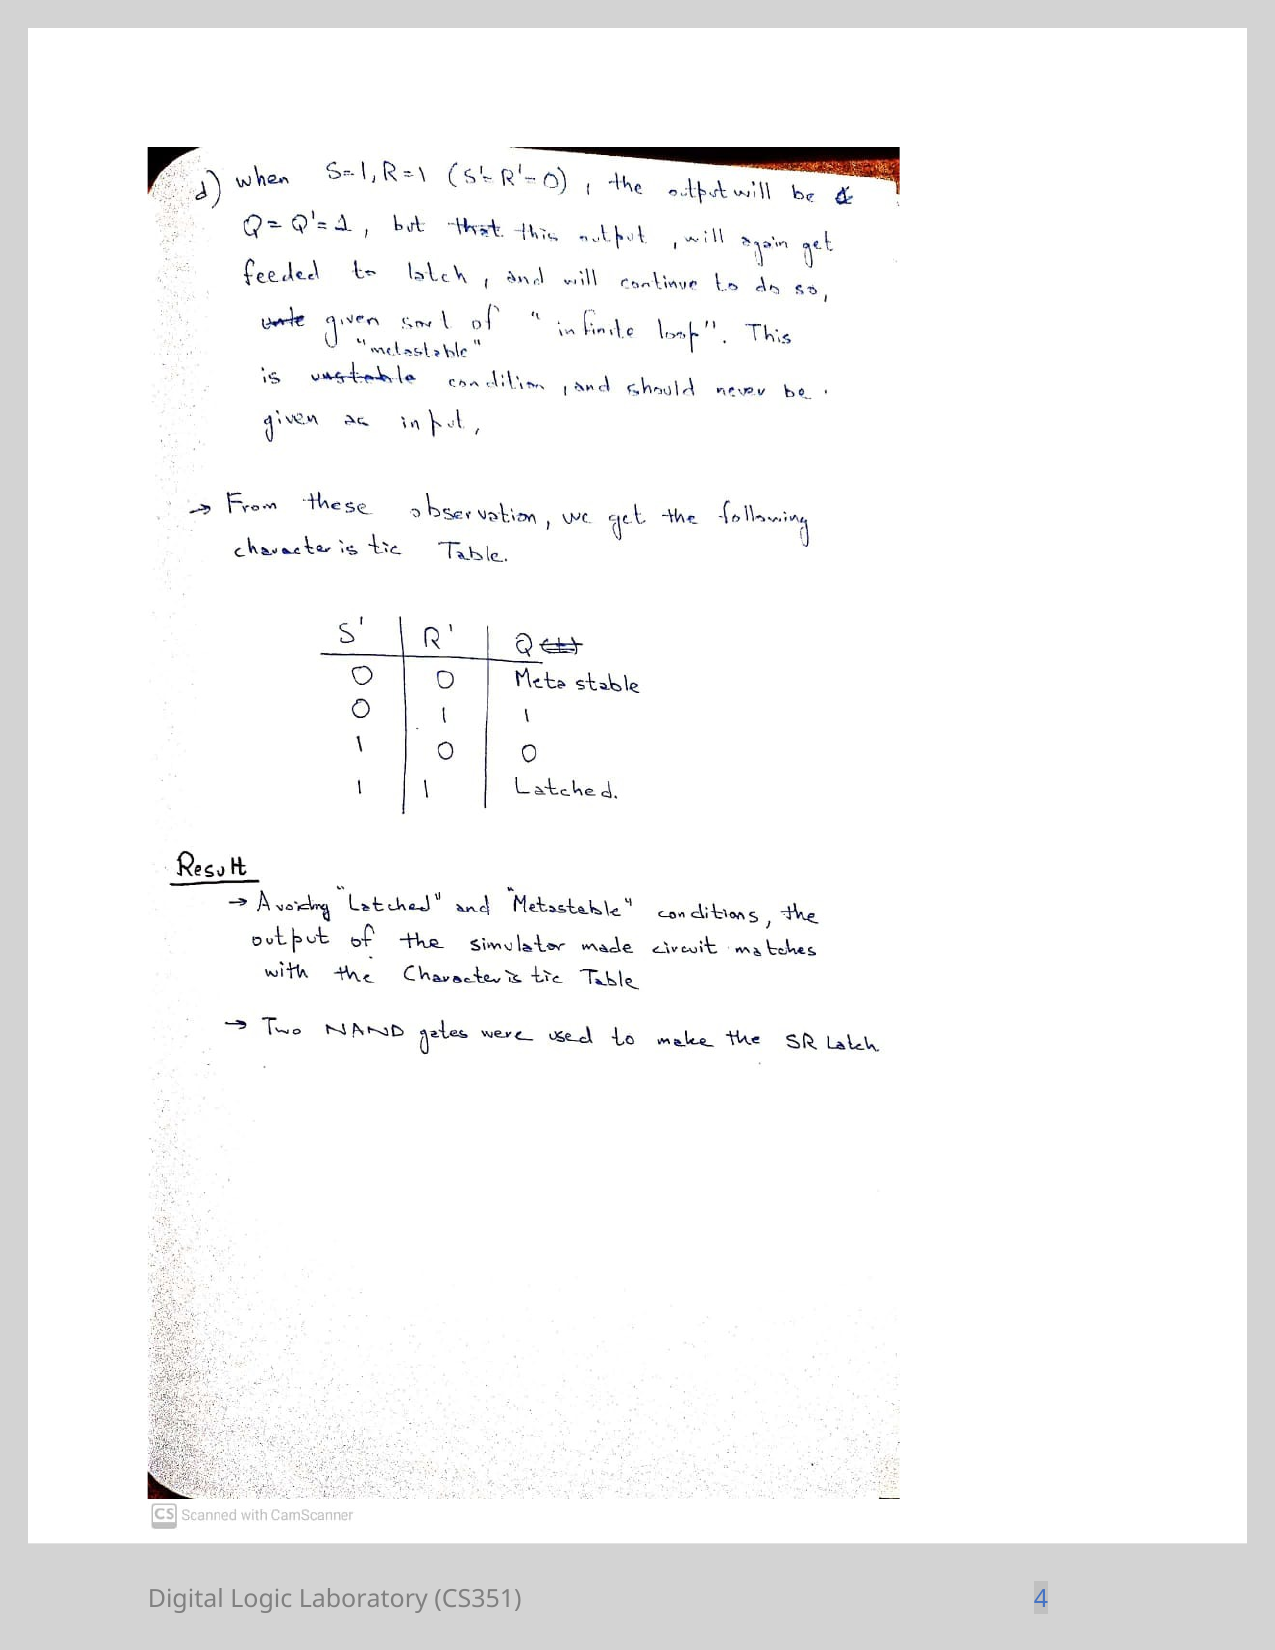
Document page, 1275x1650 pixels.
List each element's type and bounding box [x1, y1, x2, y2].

picture [147, 147, 900, 1532]
